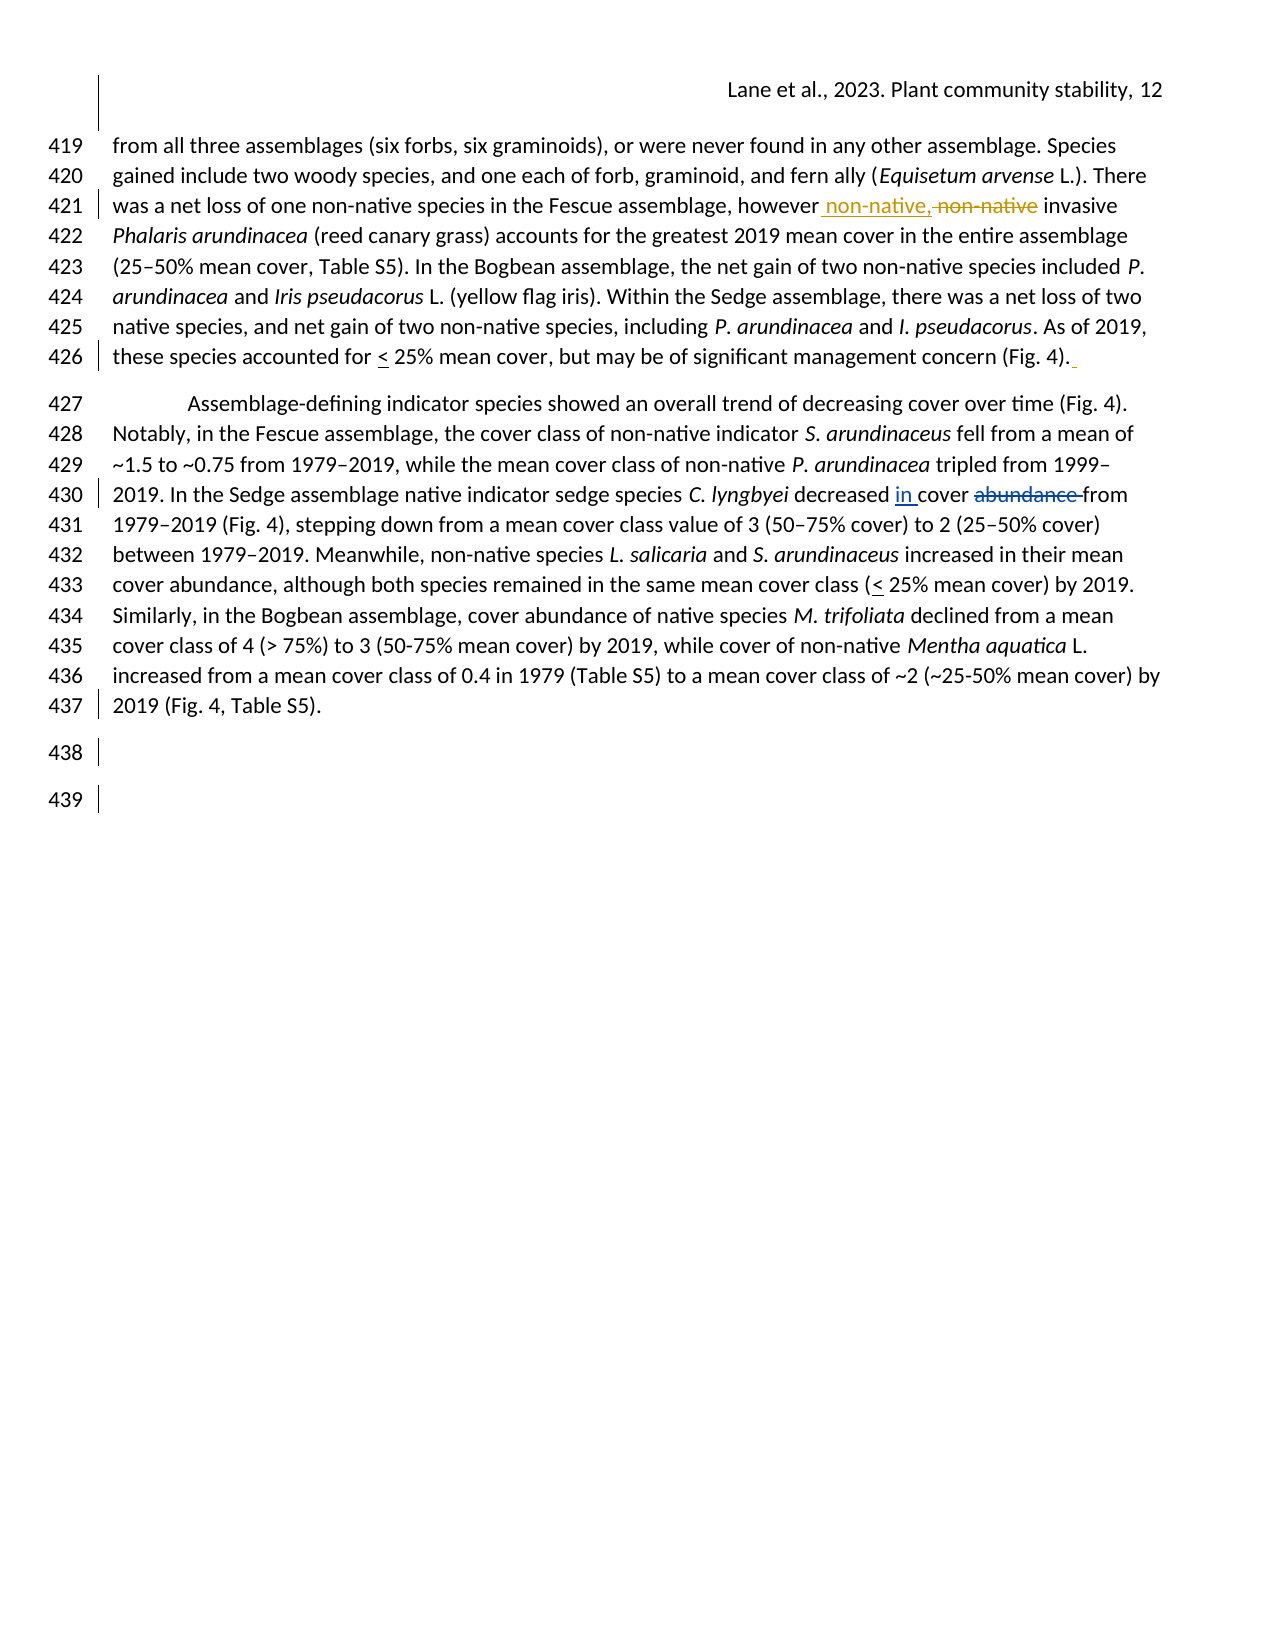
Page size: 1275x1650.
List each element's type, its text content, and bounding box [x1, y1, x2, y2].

text Assemblage-defining indicator species showed an overall trend of decreasing cover over time (Fig. 4). Notably, in the Fescue assemblage, the cover class of non-native indicator S. arundinaceus fell from a mean of ~1.5 to ~0.75 from 1979–2019, while the mean cover class of non-native P. arundinacea tripled from 1999–2019. In the Sedge assemblage native indicator sedge species C. lyngbyei decreased cover from 1979–2019 (Fig. 4), stepping down from a mean cover class value of 3 (50–75% cover) to 2 (25–50% cover) between 1979–2019. Meanwhile, non-native species L. salicaria and S. arundinaceus increased in their mean cover abundance, although both species remained in the same mean cover class (< 25% mean cover) by 2019. Similarly, in the Bogbean assemblage, cover abundance of native species M. trifoliata declined from a mean cover class of 4 (> 75%) to 3 (50-75% mean cover) by 2019, while cover of non-native Mentha aquatica L. increased from a mean cover class of 0.4 in 1979 (Table S5) to a mean cover class of ~2 (~25-50% mean cover) by 2019 (Fig. 4, Table S5). [112, 389, 1162, 719]
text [112, 131, 1162, 371]
